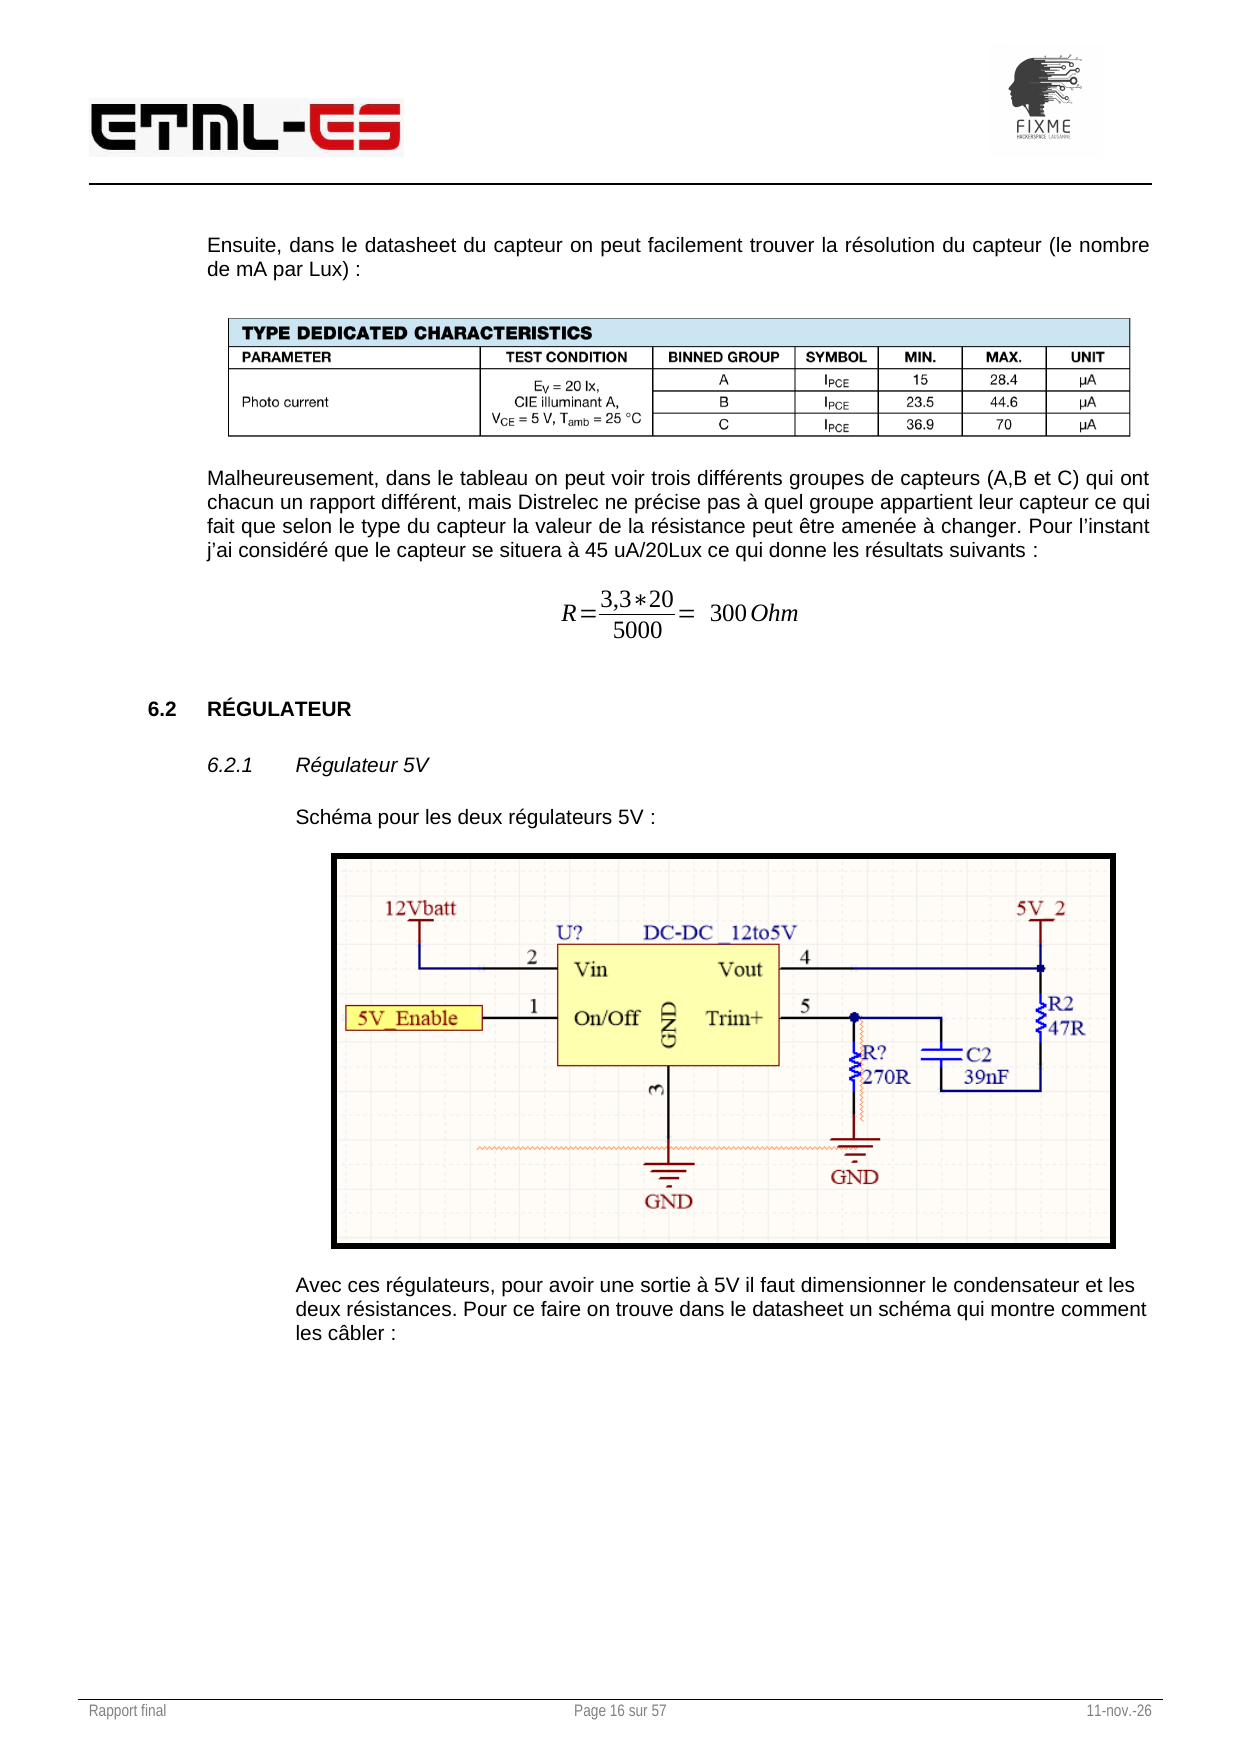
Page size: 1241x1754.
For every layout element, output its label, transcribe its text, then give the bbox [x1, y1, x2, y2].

subtitle Régulateur [148, 697, 1152, 721]
picture [206, 304, 1155, 442]
picture [988, 44, 1104, 157]
text Avec ces régulateurs, pour avoir une sortie à 5V il faut dimensionner le condensateur et les deux résistances. Pour ce faire on trouve dans le datasheet un schéma qui montre comment les câbler : [295, 1273, 1152, 1345]
picture [88, 98, 405, 157]
text Schéma pour les deux régulateurs 5V : [295, 805, 1152, 829]
text Ensuite, dans le datasheet du capteur on peut facilement trouver la résolution du capteur (le nombre de mA par Lux) : [207, 233, 1152, 281]
picture [337, 859, 1110, 1243]
subtitle Régulateur 5V [207, 753, 1152, 777]
text Malheureusement, dans le tableau on peut voir trois différents groupes de capteurs (A,B et C) qui ont chacun un rapport différent, mais Distrelec ne précise pas à quel groupe appartient leur capteur ce qui fait que selon le type du capteur la valeur de la résistance peut être amenée à changer. Pour l’instant j’ai considéré que le capteur se situera à 45 uA/20Lux ce qui donne les résultats suivants : [207, 466, 1152, 562]
